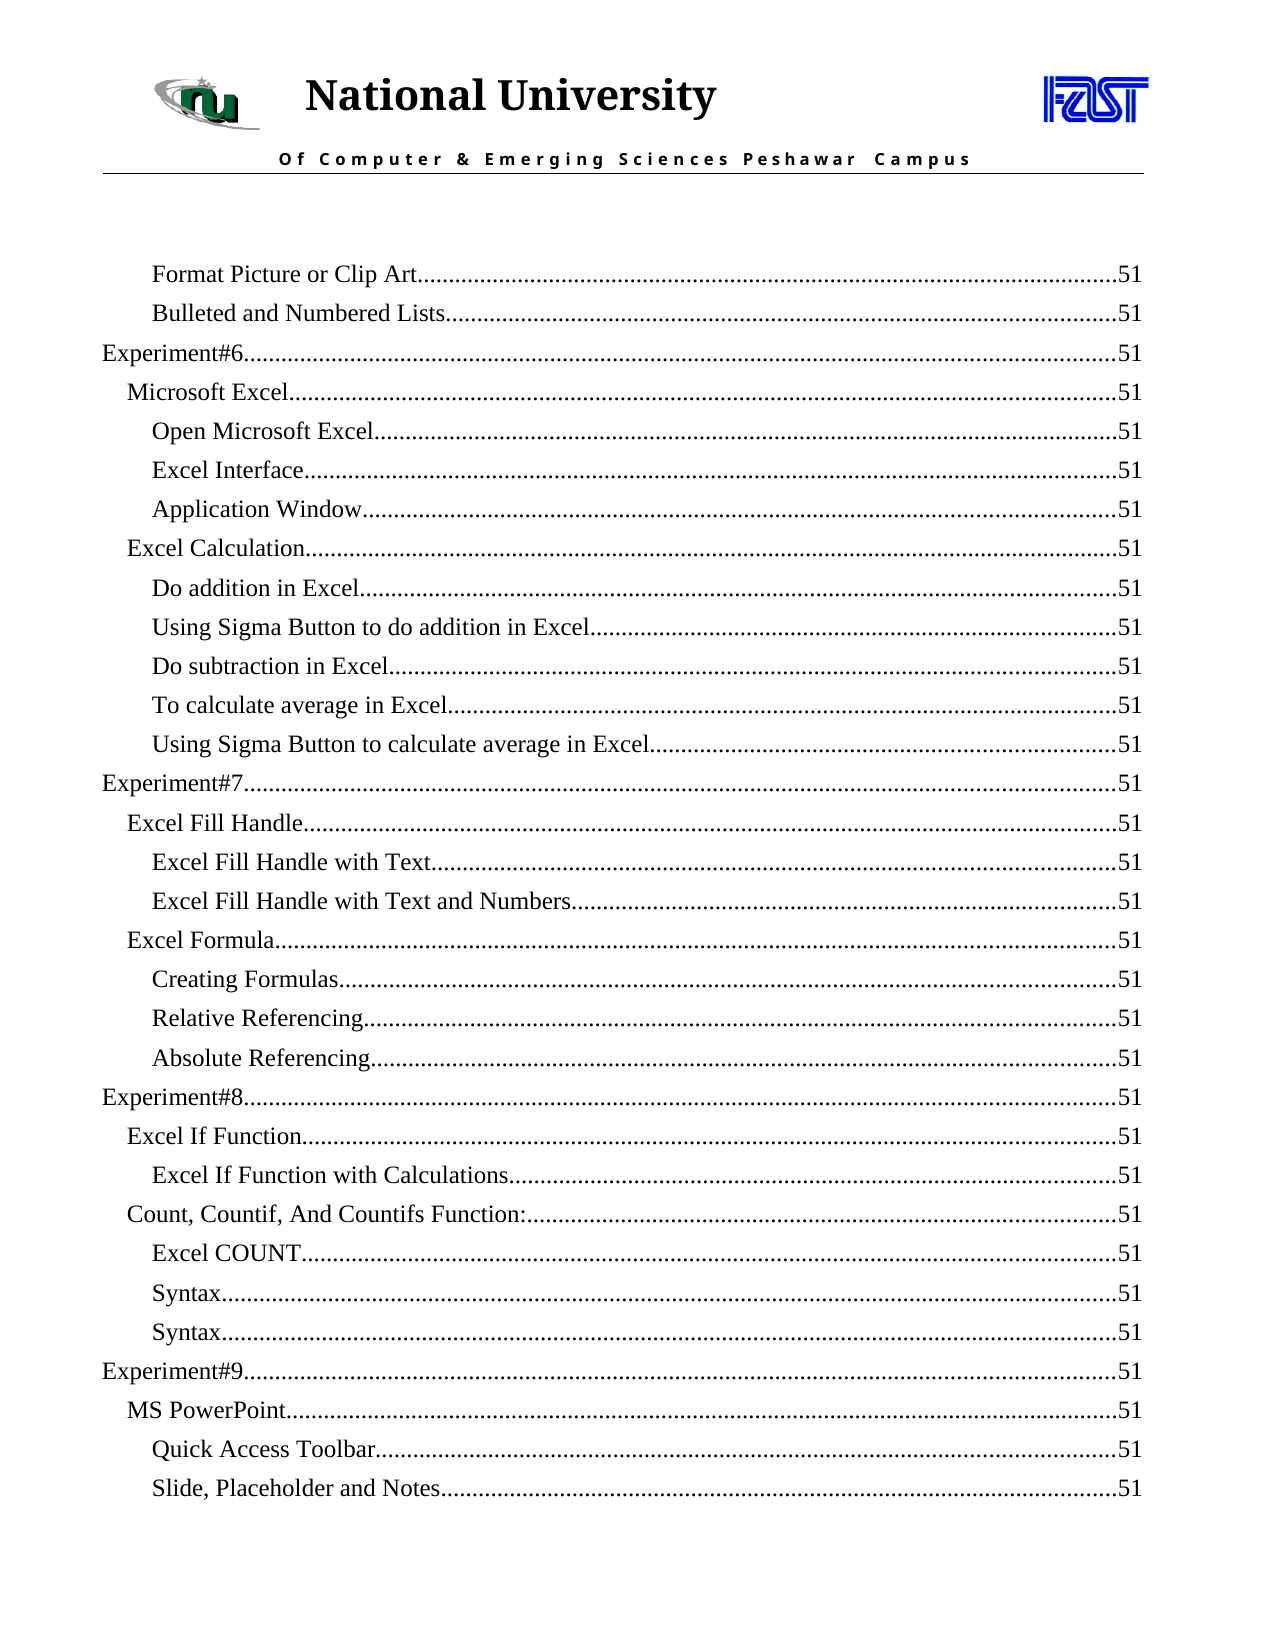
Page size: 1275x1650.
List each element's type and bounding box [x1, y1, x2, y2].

picture [153, 68, 260, 130]
picture [1036, 75, 1152, 124]
